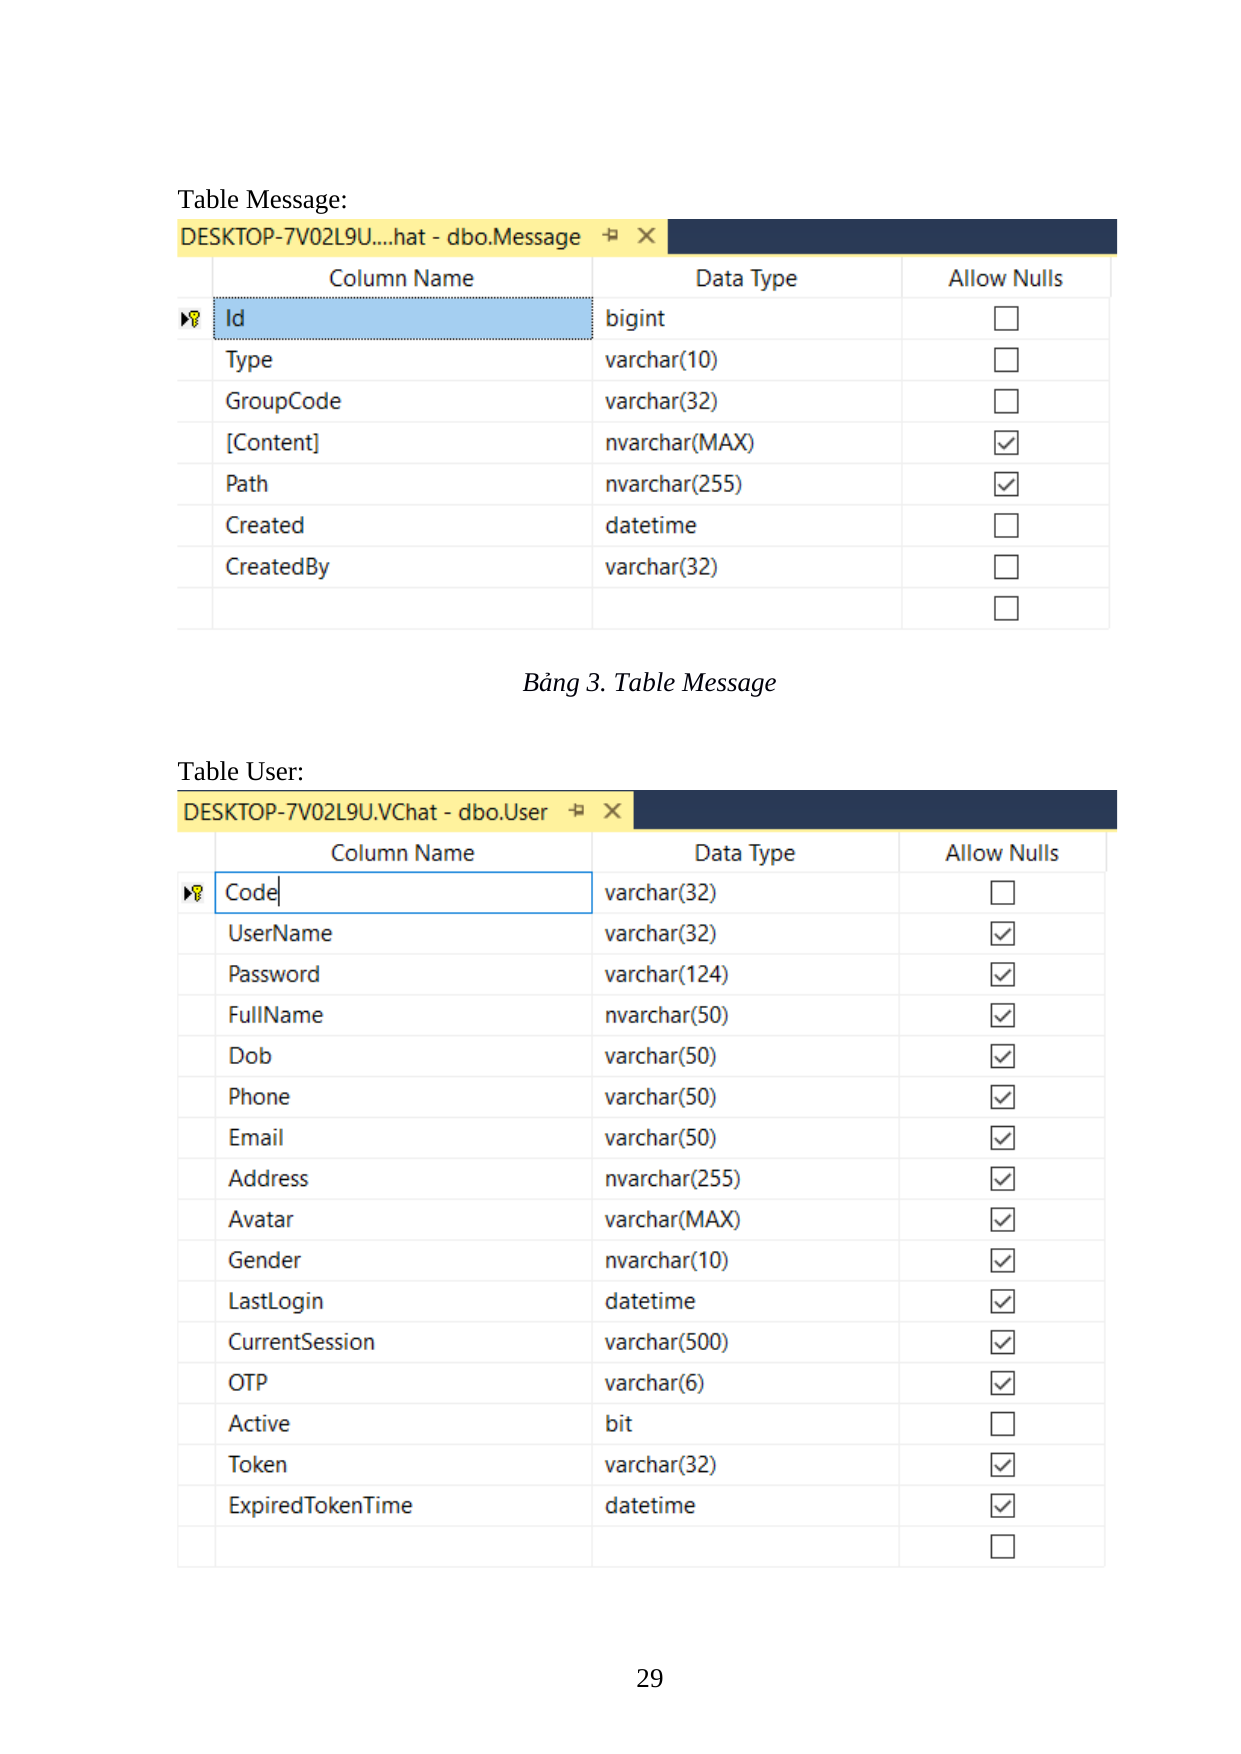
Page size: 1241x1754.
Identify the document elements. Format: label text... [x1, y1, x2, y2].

picture [177, 219, 1118, 650]
text Table Message: [177, 183, 1122, 214]
text Table User: [177, 755, 1122, 786]
picture [177, 790, 1118, 1574]
